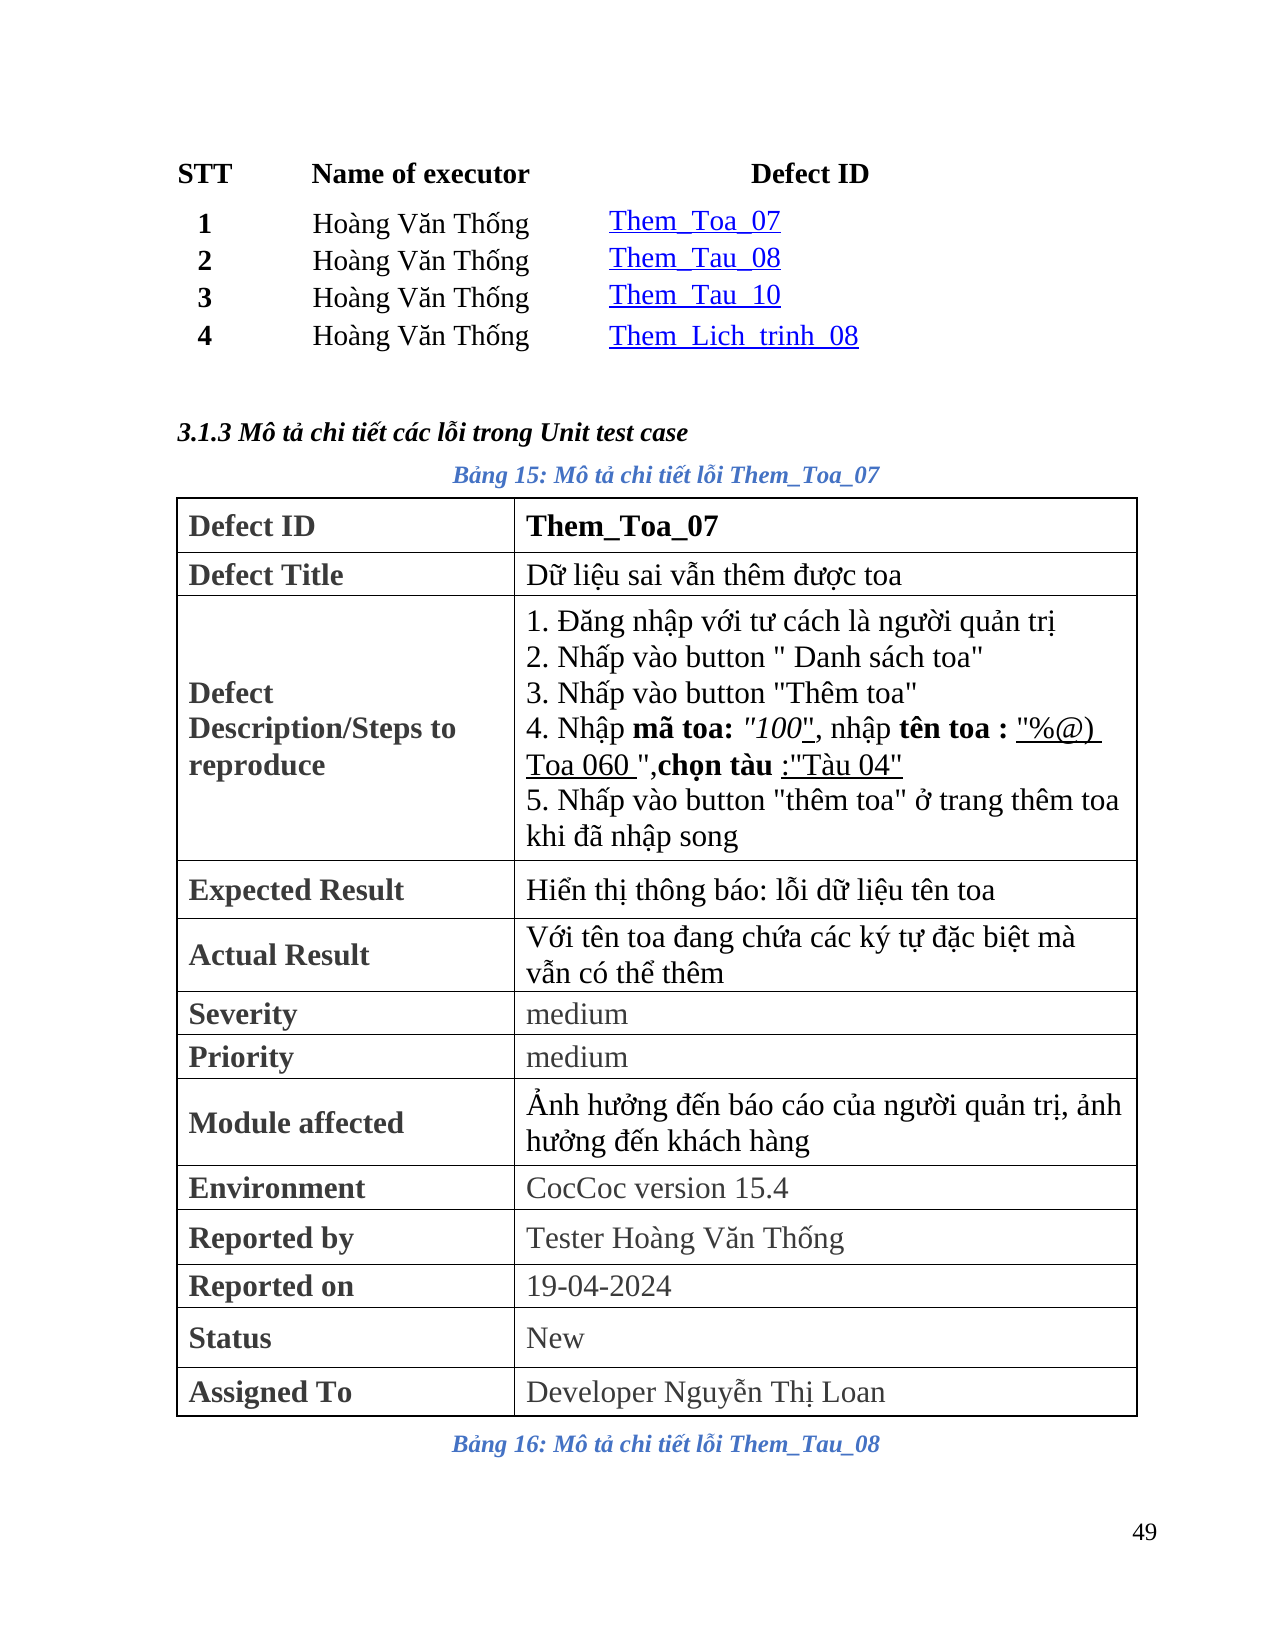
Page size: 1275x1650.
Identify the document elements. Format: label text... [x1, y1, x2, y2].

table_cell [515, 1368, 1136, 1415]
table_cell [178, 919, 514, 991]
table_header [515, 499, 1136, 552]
subtitle 3.1.3 Mô tả chi tiết các lỗi trong Unit test case [177, 416, 1157, 447]
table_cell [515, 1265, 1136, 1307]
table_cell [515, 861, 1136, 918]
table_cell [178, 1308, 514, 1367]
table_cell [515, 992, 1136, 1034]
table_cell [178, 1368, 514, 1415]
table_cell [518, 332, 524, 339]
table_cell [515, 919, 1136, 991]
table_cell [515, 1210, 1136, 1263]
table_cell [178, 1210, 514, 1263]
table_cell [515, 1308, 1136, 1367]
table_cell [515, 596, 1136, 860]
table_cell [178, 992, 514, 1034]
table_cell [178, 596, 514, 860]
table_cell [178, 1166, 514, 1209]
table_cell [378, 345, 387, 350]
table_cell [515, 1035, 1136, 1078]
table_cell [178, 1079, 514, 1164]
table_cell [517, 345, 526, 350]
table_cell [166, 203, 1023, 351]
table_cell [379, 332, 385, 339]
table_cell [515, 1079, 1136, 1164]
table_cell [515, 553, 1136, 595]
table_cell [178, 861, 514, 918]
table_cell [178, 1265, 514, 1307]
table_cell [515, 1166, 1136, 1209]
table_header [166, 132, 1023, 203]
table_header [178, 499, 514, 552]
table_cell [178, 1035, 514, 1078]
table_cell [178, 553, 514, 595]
